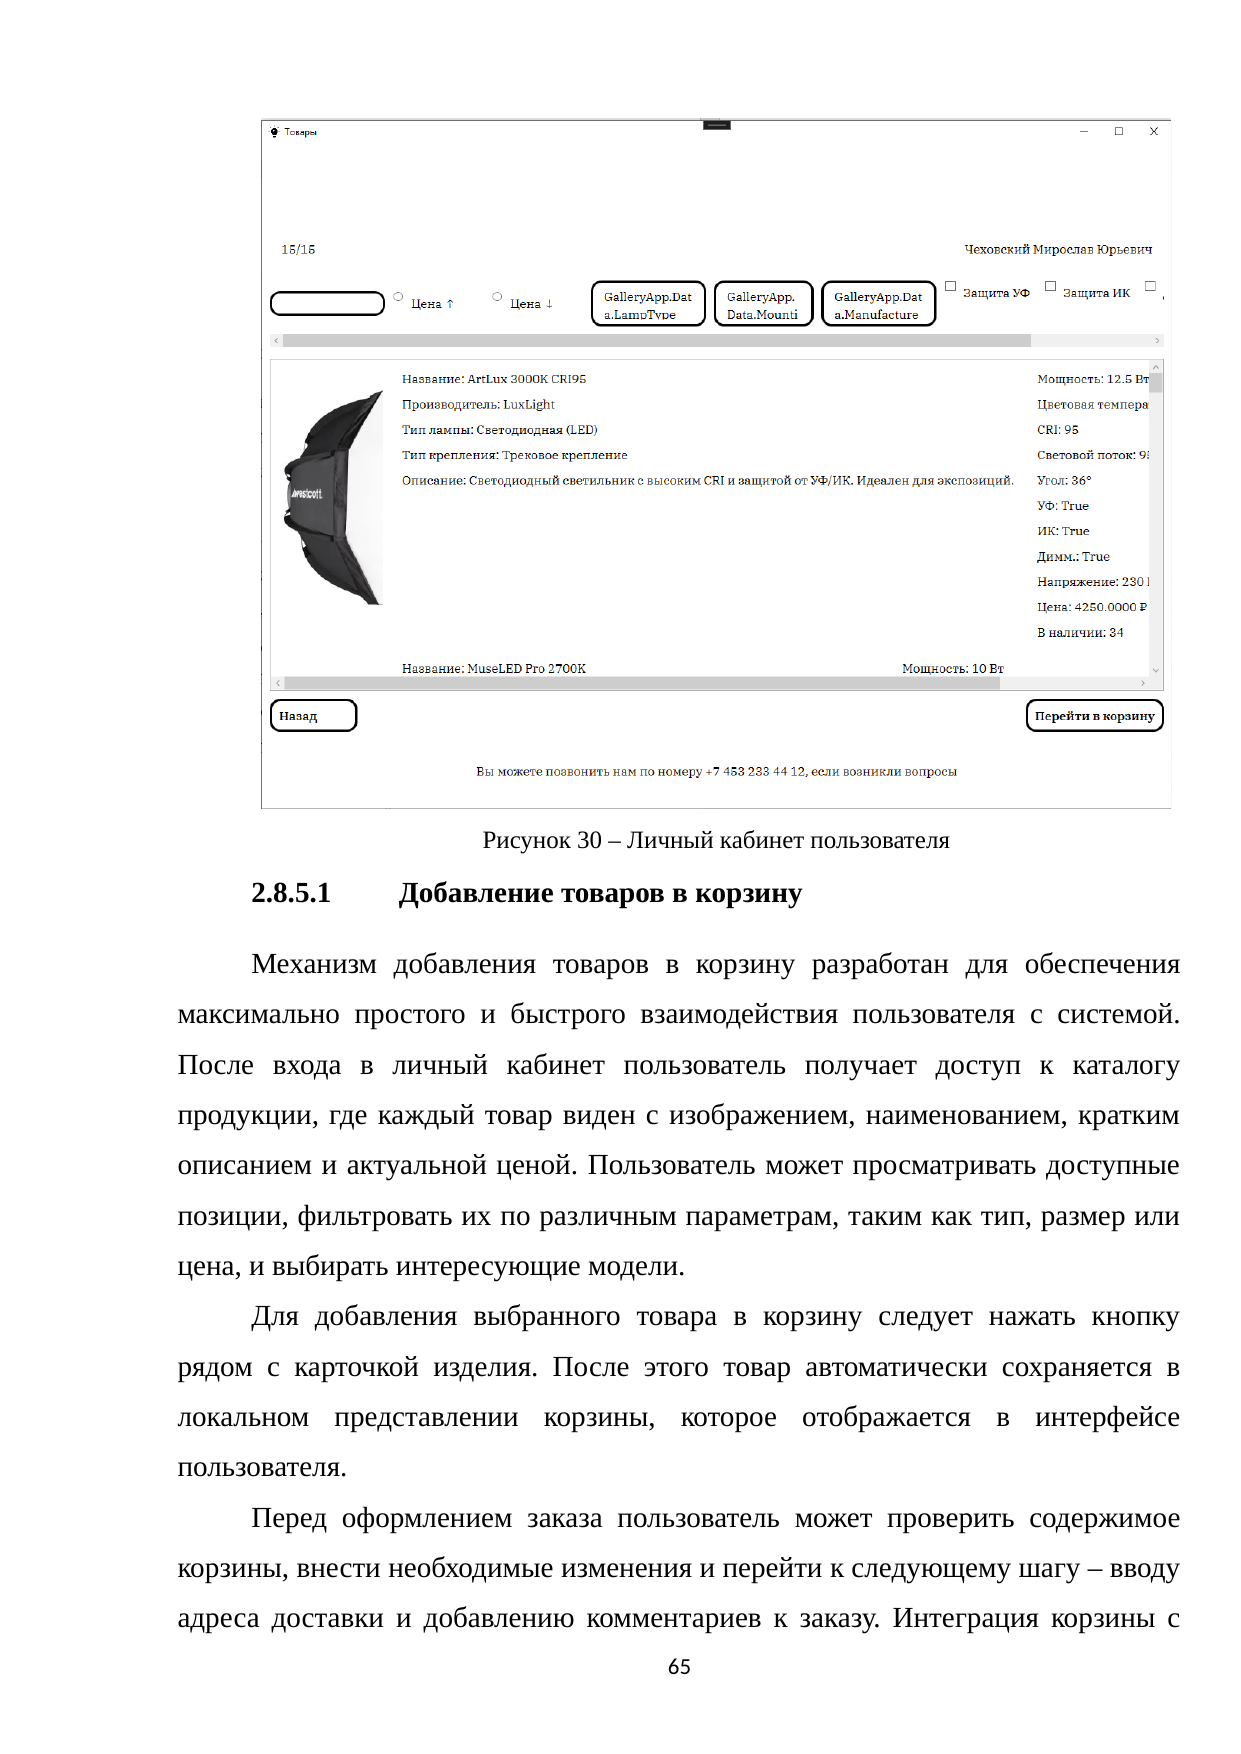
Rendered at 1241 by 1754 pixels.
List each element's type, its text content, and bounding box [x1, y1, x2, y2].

text Для добавления выбранного товара в корзину следует нажать кнопку рядом с карточкой изделия. После этого товар автоматически сохраняется в локальном представлении корзины, которое отображается в интерфейсе пользователя. [177, 1298, 1181, 1483]
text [177, 1500, 1181, 1634]
list 2.8.5.1 Добавление товаров в корзину [177, 875, 1181, 909]
picture [261, 118, 1172, 809]
text Механизм добавления товаров в корзину разработан для обеспечения максимально простого и быстрого взаимодействия пользователя с системой. После входа в личный кабинет пользователь получает доступ к каталогу продукции, где каждый товар виден с изображением, наименованием, кратким описанием и актуальной ценой. Пользователь может просматривать доступные позиции, фильтровать их по различным параметрам, таким как тип, размер или цена, и выбирать интересующие модели. [177, 946, 1181, 1282]
text Рисунок 30 – Личный кабинет пользователя [177, 826, 1181, 854]
